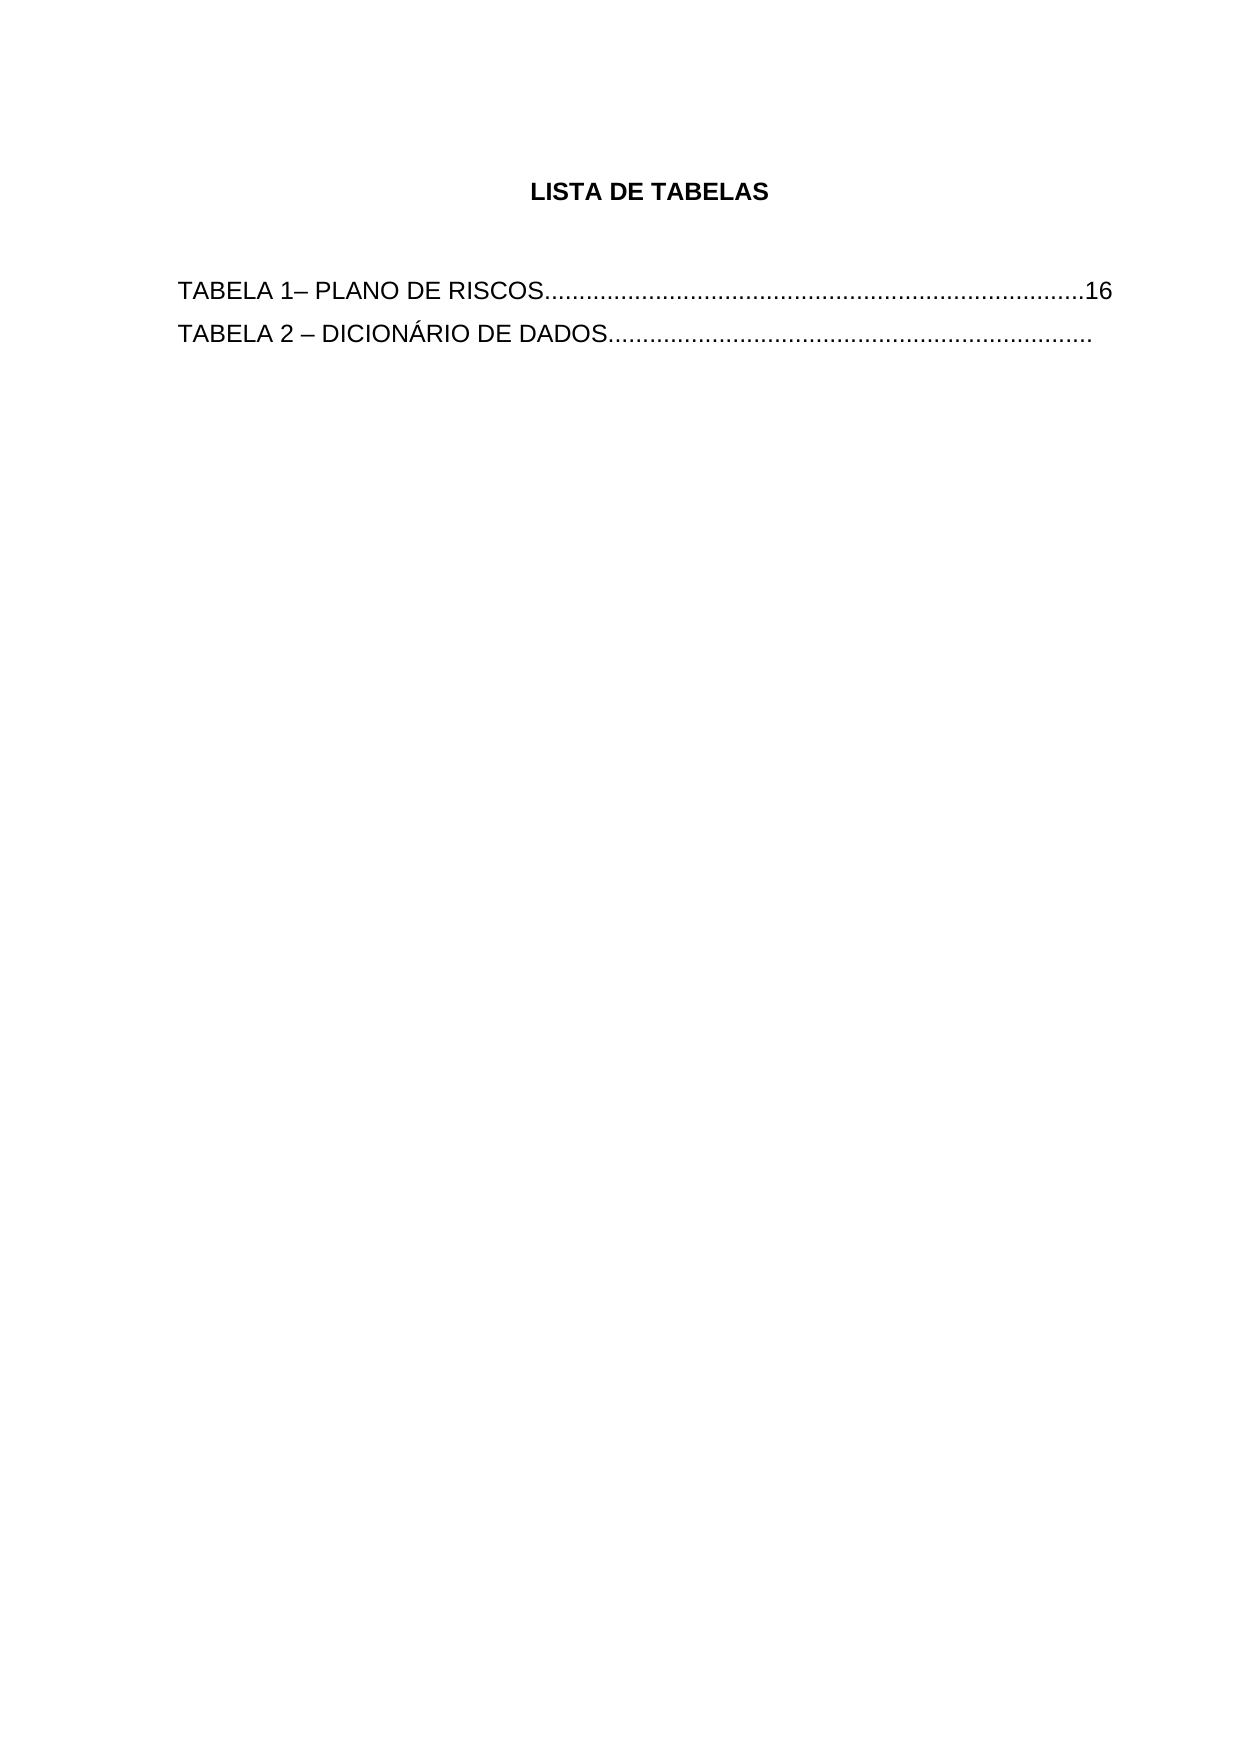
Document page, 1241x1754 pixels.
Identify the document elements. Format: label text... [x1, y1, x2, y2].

text TABELA 1– PLANO DE RISCOS..............................................................................16 [177, 276, 1122, 305]
text TABELA 2 – DICIONÁRIO DE DADOS...................................................................... [177, 319, 1122, 348]
text LISTA DE TABELAS [177, 177, 1122, 206]
